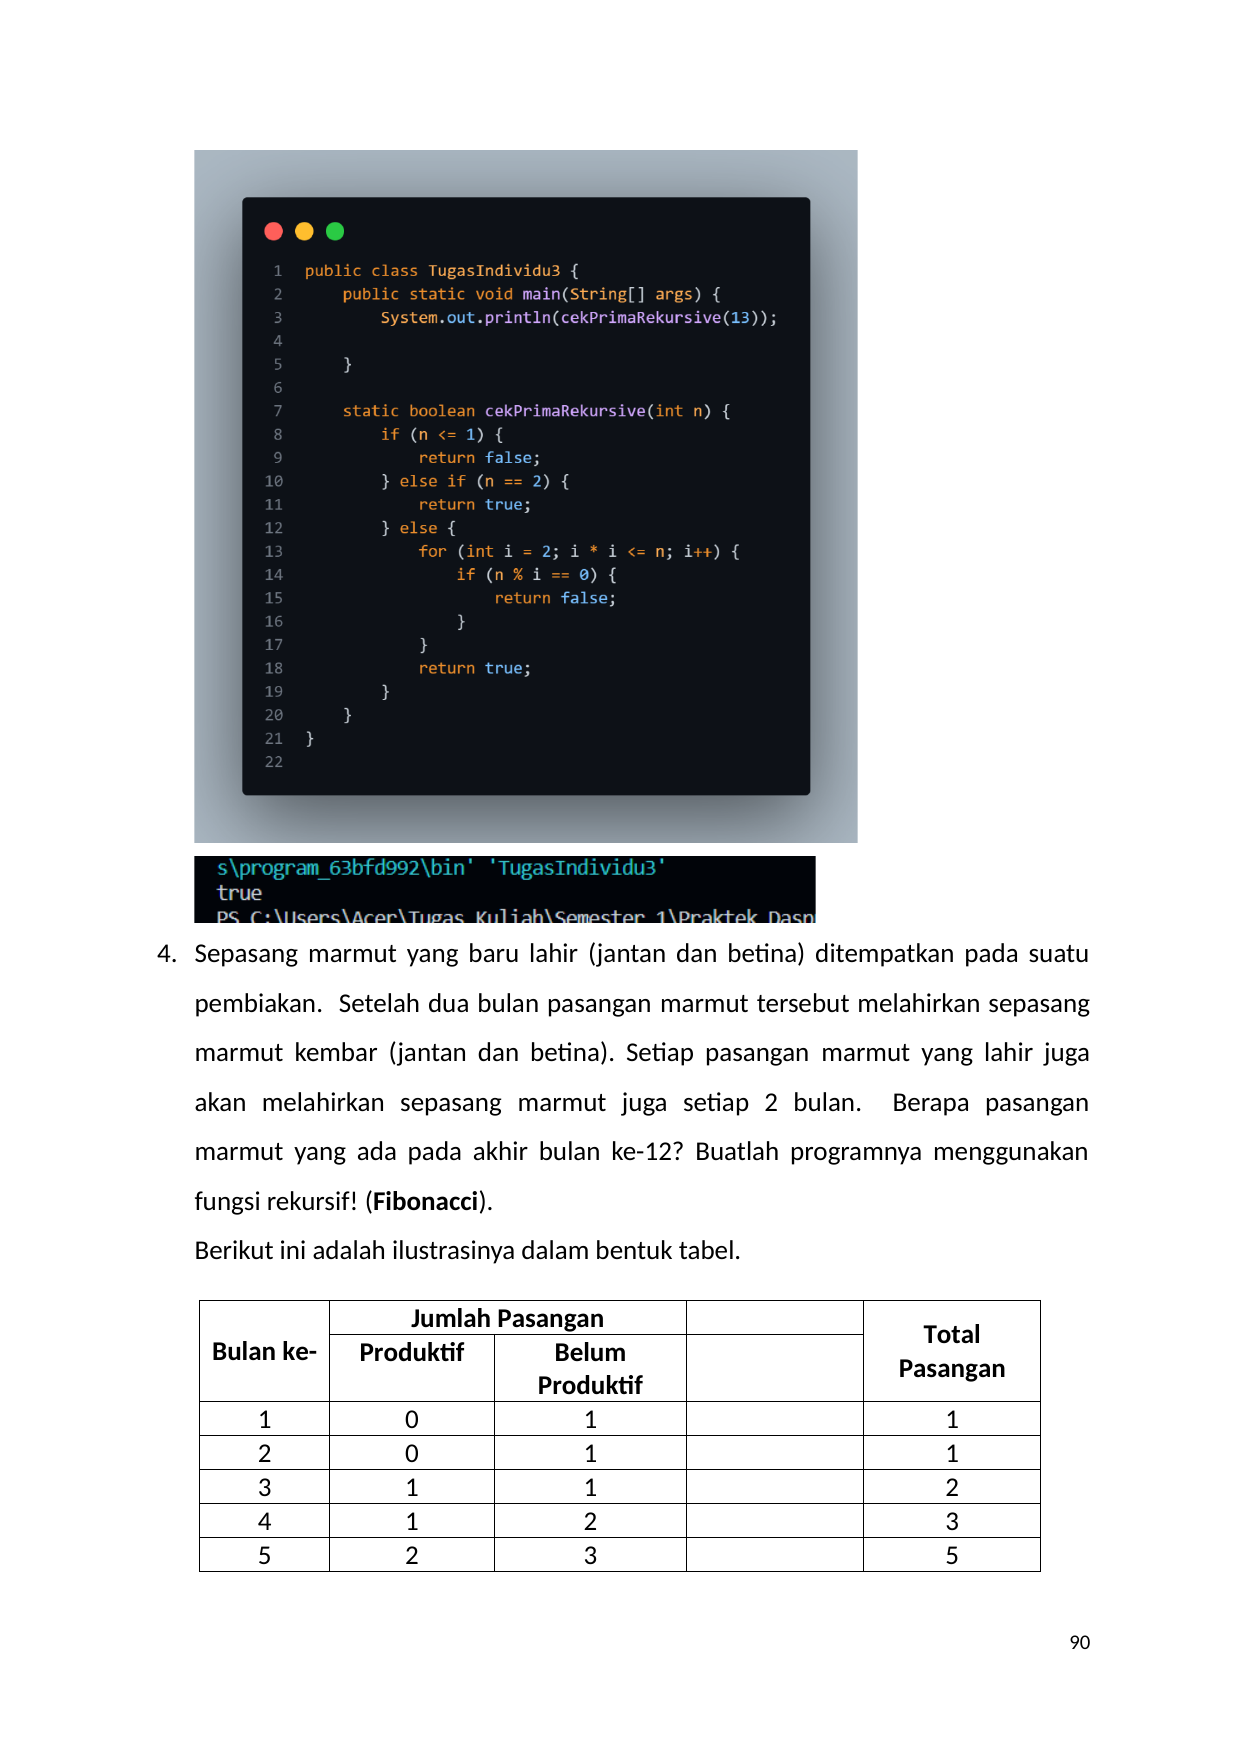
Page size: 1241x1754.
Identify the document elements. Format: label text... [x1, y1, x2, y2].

table_cell 3 [200, 1470, 329, 1503]
table_header [687, 1301, 863, 1334]
table_cell 1 [495, 1470, 686, 1503]
table_cell Belum Produktif [495, 1335, 686, 1401]
table_cell 2 [495, 1504, 686, 1537]
table_header Bulan ke- [200, 1301, 329, 1401]
table_cell 1 [495, 1436, 686, 1469]
table_cell 1 [495, 1402, 686, 1435]
table_cell 3 [495, 1538, 686, 1571]
table_cell 5 [864, 1538, 1040, 1571]
list Berikut ini adalah ilustrasinya dalam bentuk tabel. [194, 1233, 1090, 1267]
table_cell 0 [330, 1402, 494, 1435]
picture [194, 856, 816, 923]
table_cell [687, 1335, 863, 1401]
table_cell 0 [330, 1436, 494, 1469]
table_cell 5 [200, 1538, 329, 1571]
table_cell 2 [200, 1436, 329, 1469]
list Sepasang marmut yang baru lahir (jantan dan betina) ditempatkan pada suatu pembiakan. Setelah dua bulan pasangan marmut tersebut melahirkan sepasang marmut kembar (jantan dan betina). Setiap pasangan marmut yang lahir juga akan melahirkan sepasang marmut juga setiap 2 bulan. Berapa pasangan marmut yang ada pada akhir bulan ke-12? Buatlah programnya menggunakan fungsi rekursif! (Fibonacci). [157, 937, 1090, 1217]
table_cell [687, 1402, 863, 1435]
table_cell 1 [330, 1470, 494, 1503]
table_cell 1 [864, 1402, 1040, 1435]
table_cell 1 [864, 1436, 1040, 1469]
table_cell [687, 1470, 863, 1503]
table_cell 4 [200, 1504, 329, 1537]
table_cell [687, 1504, 863, 1537]
table_cell 1 [330, 1504, 494, 1537]
table_cell 1 [200, 1402, 329, 1435]
table_cell 2 [330, 1538, 494, 1571]
table_header Total Pasangan [864, 1301, 1040, 1401]
table_cell [687, 1538, 863, 1571]
picture [194, 150, 858, 843]
table_cell Produktif [330, 1335, 494, 1401]
table_header Jumlah Pasangan [330, 1301, 686, 1334]
table_cell 3 [864, 1504, 1040, 1537]
table_cell 2 [864, 1470, 1040, 1503]
table_cell [687, 1436, 863, 1469]
